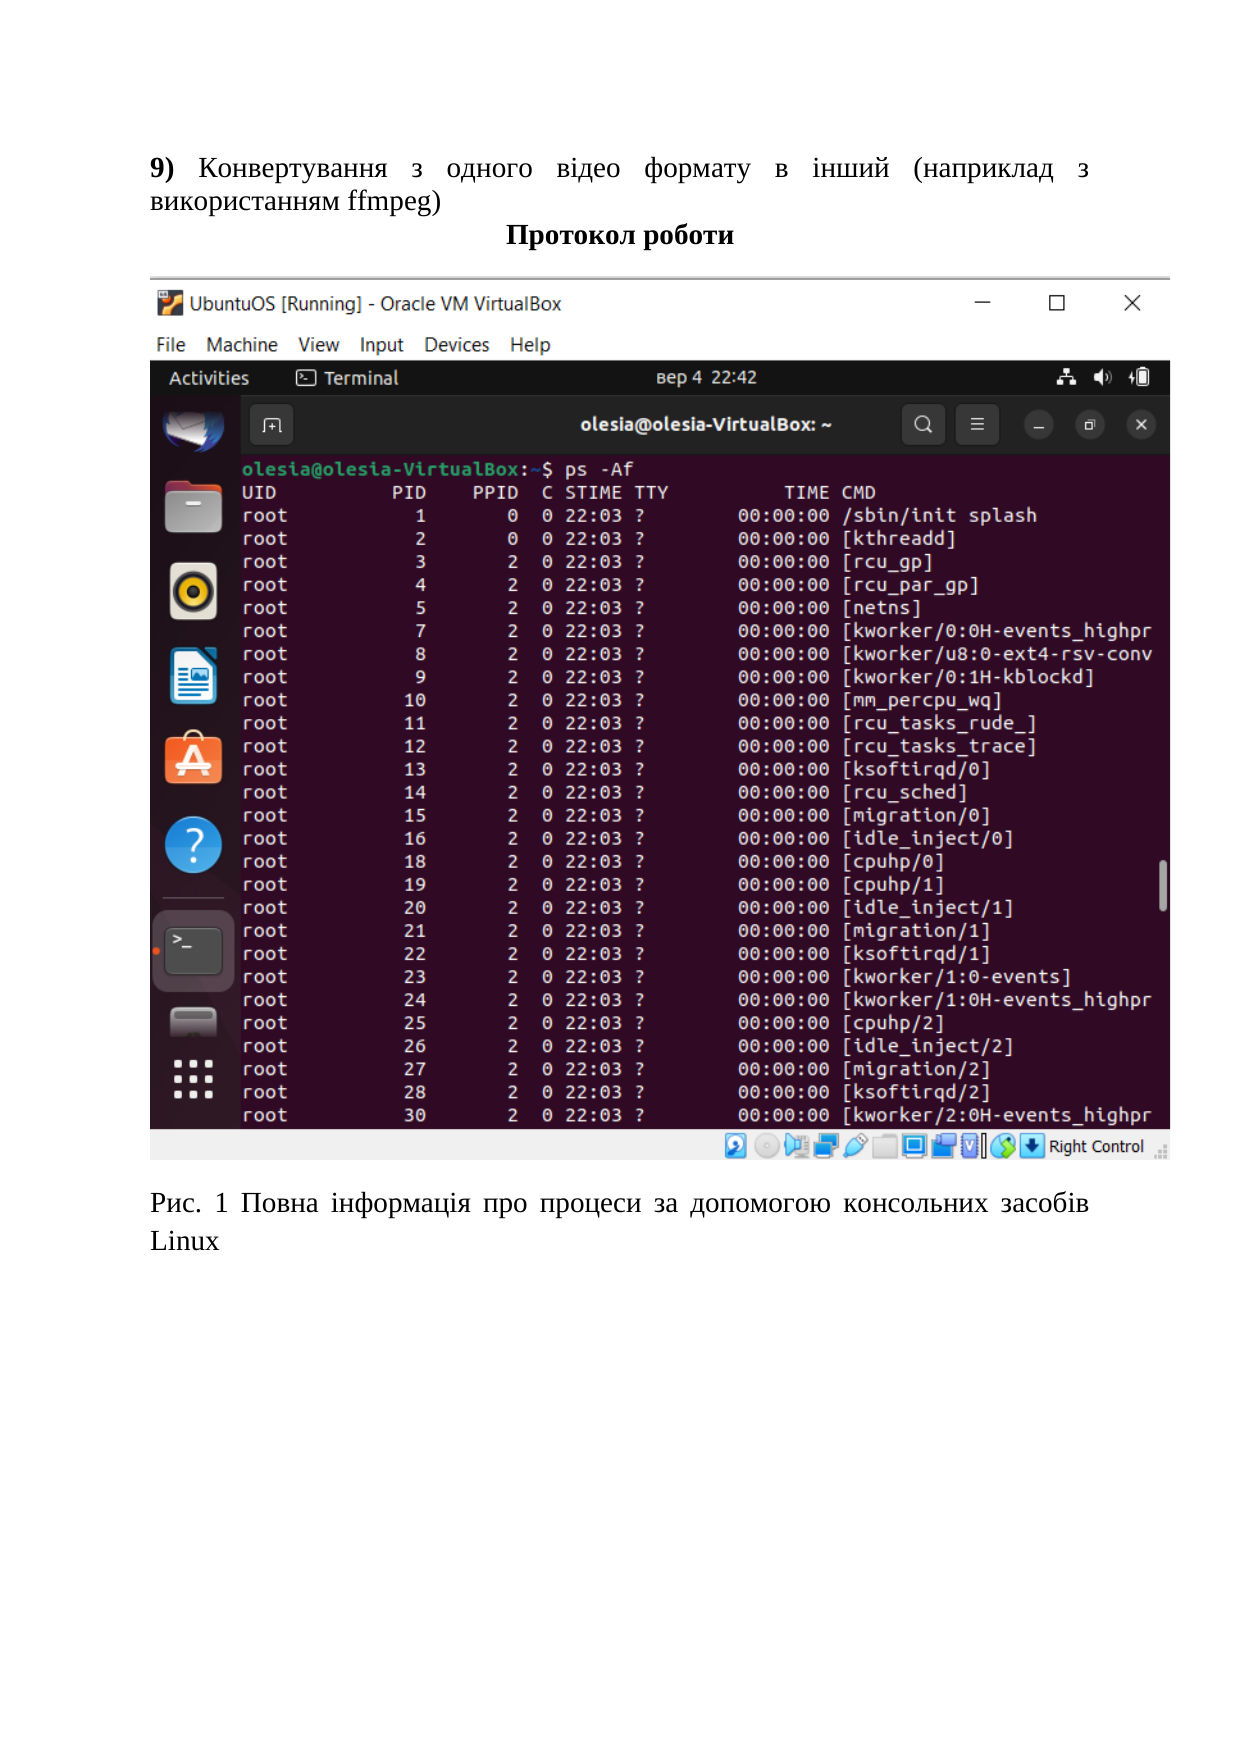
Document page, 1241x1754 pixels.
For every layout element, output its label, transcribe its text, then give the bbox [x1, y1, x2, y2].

text 9) Конвертування з одного відео формату в інший (наприклад з використанням ffmpeg) [150, 150, 1090, 217]
text Протокол роботи [150, 217, 1090, 251]
text Рис. 1 Повна інформація про процеси за допомогою консольних засобів Linux [150, 1185, 1090, 1257]
picture [150, 276, 1171, 1160]
